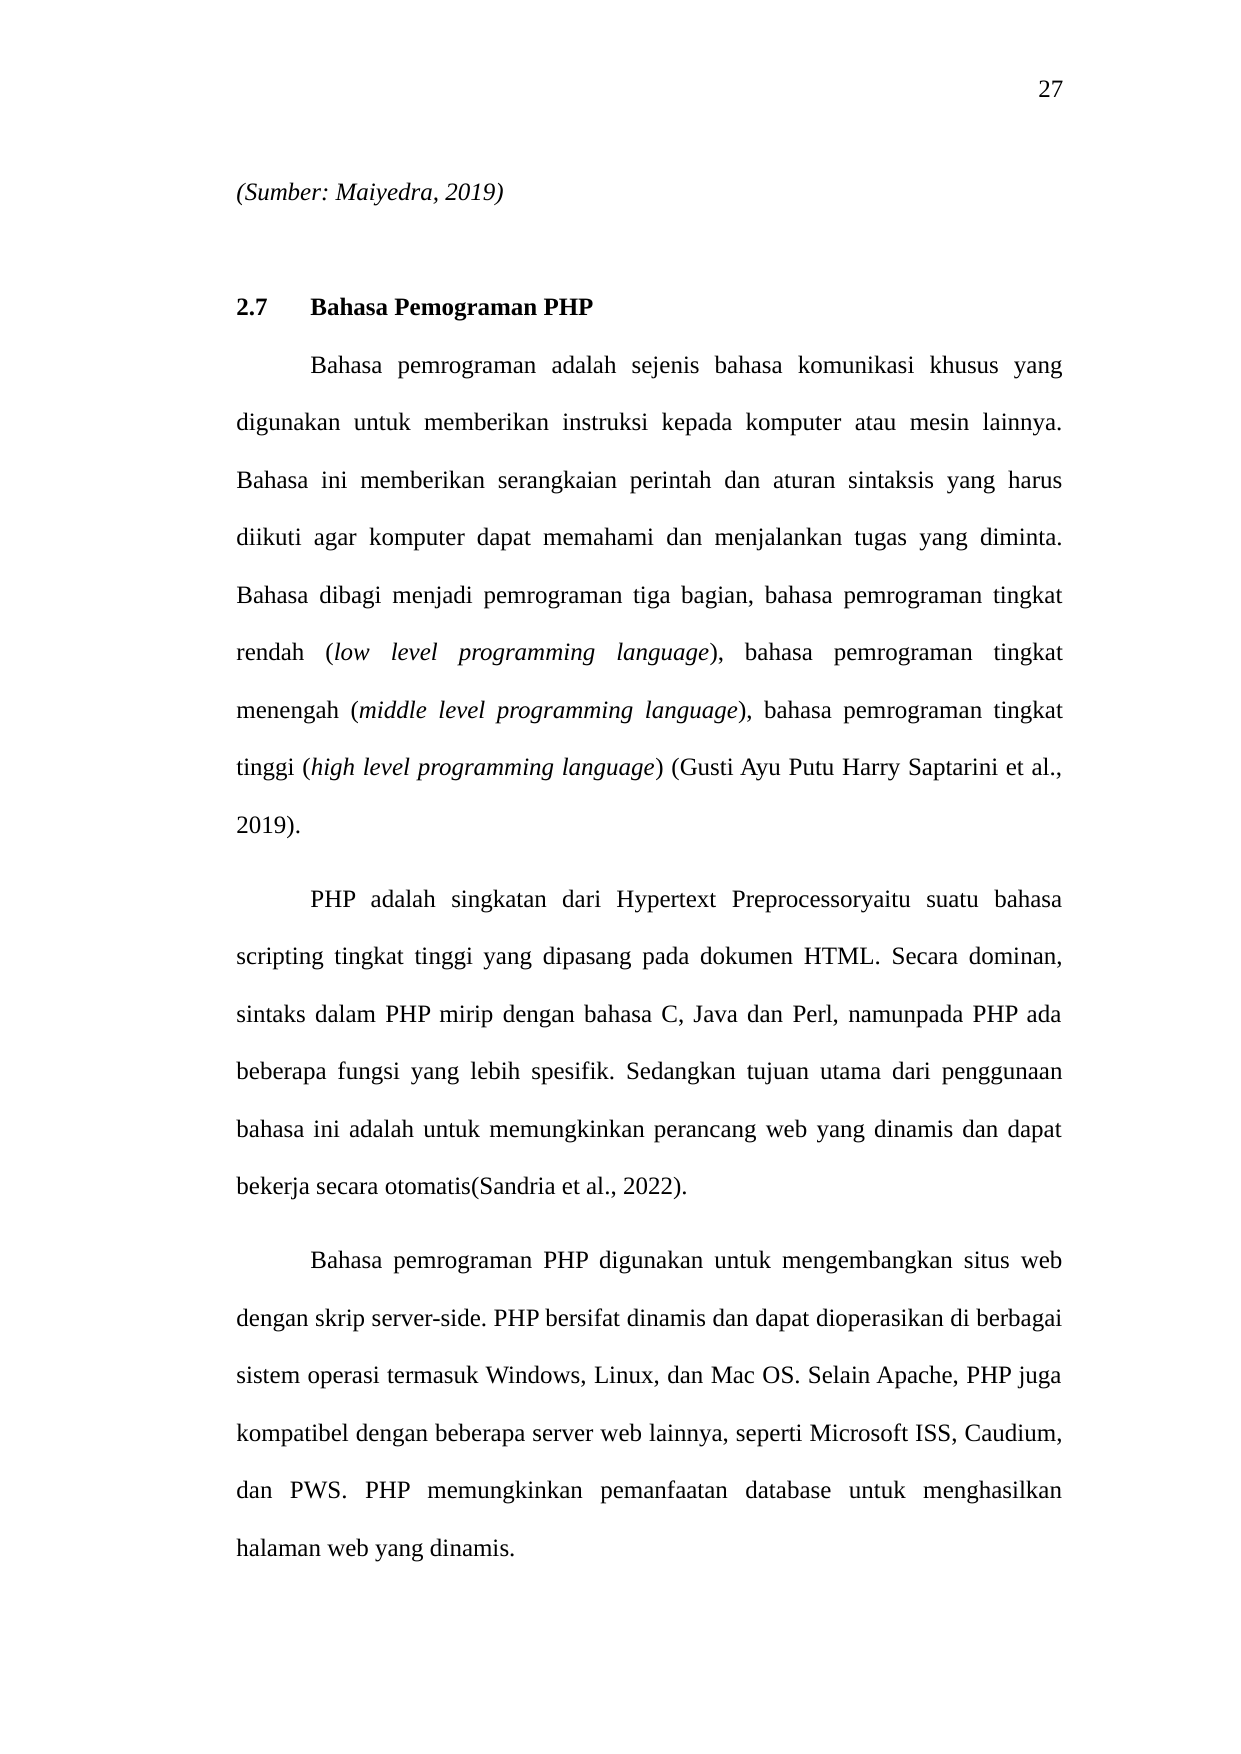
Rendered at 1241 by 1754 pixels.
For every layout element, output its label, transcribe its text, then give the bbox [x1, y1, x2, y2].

text Bahasa pemrograman adalah sejenis bahasa komunikasi khusus yang digunakan untuk memberikan instruksi kepada komputer atau mesin lainnya. Bahasa ini memberikan serangkaian perintah dan aturan sintaksis yang harus diikuti agar komputer dapat memahami dan menjalankan tugas yang diminta. Bahasa dibagi menjadi pemrograman tiga bagian, bahasa pemrograman tingkat rendah (low level programming language), bahasa pemrograman tingkat menengah (middle level programming language), bahasa pemrograman tingkat tinggi (high level programming language) . [236, 350, 1063, 838]
subtitle 2.7 Bahasa Pemograman PHP [236, 292, 1063, 321]
text Bahasa pemrograman PHP digunakan untuk mengembangkan situs web dengan skrip server-side. PHP bersifat dinamis dan dapat dioperasikan di berbagai sistem operasi termasuk Windows, Linux, dan Mac OS. Selain Apache, PHP juga kompatibel dengan beberapa server web lainnya, seperti Microsoft ISS, Caudium, dan PWS. PHP memungkinkan pemanfaatan database untuk menghasilkan halaman web yang dinamis. [236, 1246, 1063, 1562]
text PHP adalah singkatan dari Hypertext Preprocessoryaitu suatu bahasa scripting tingkat tinggi yang dipasang pada dokumen HTML. Secara dominan, sintaks dalam PHP mirip dengan bahasa C, Java dan Perl, namunpada PHP ada beberapa fungsi yang lebih spesifik. Sedangkan tujuan utama dari penggunaan bahasa ini adalah untuk memungkinkan perancang web yang dinamis dan dapat bekerja secara otomatis. [236, 884, 1063, 1200]
